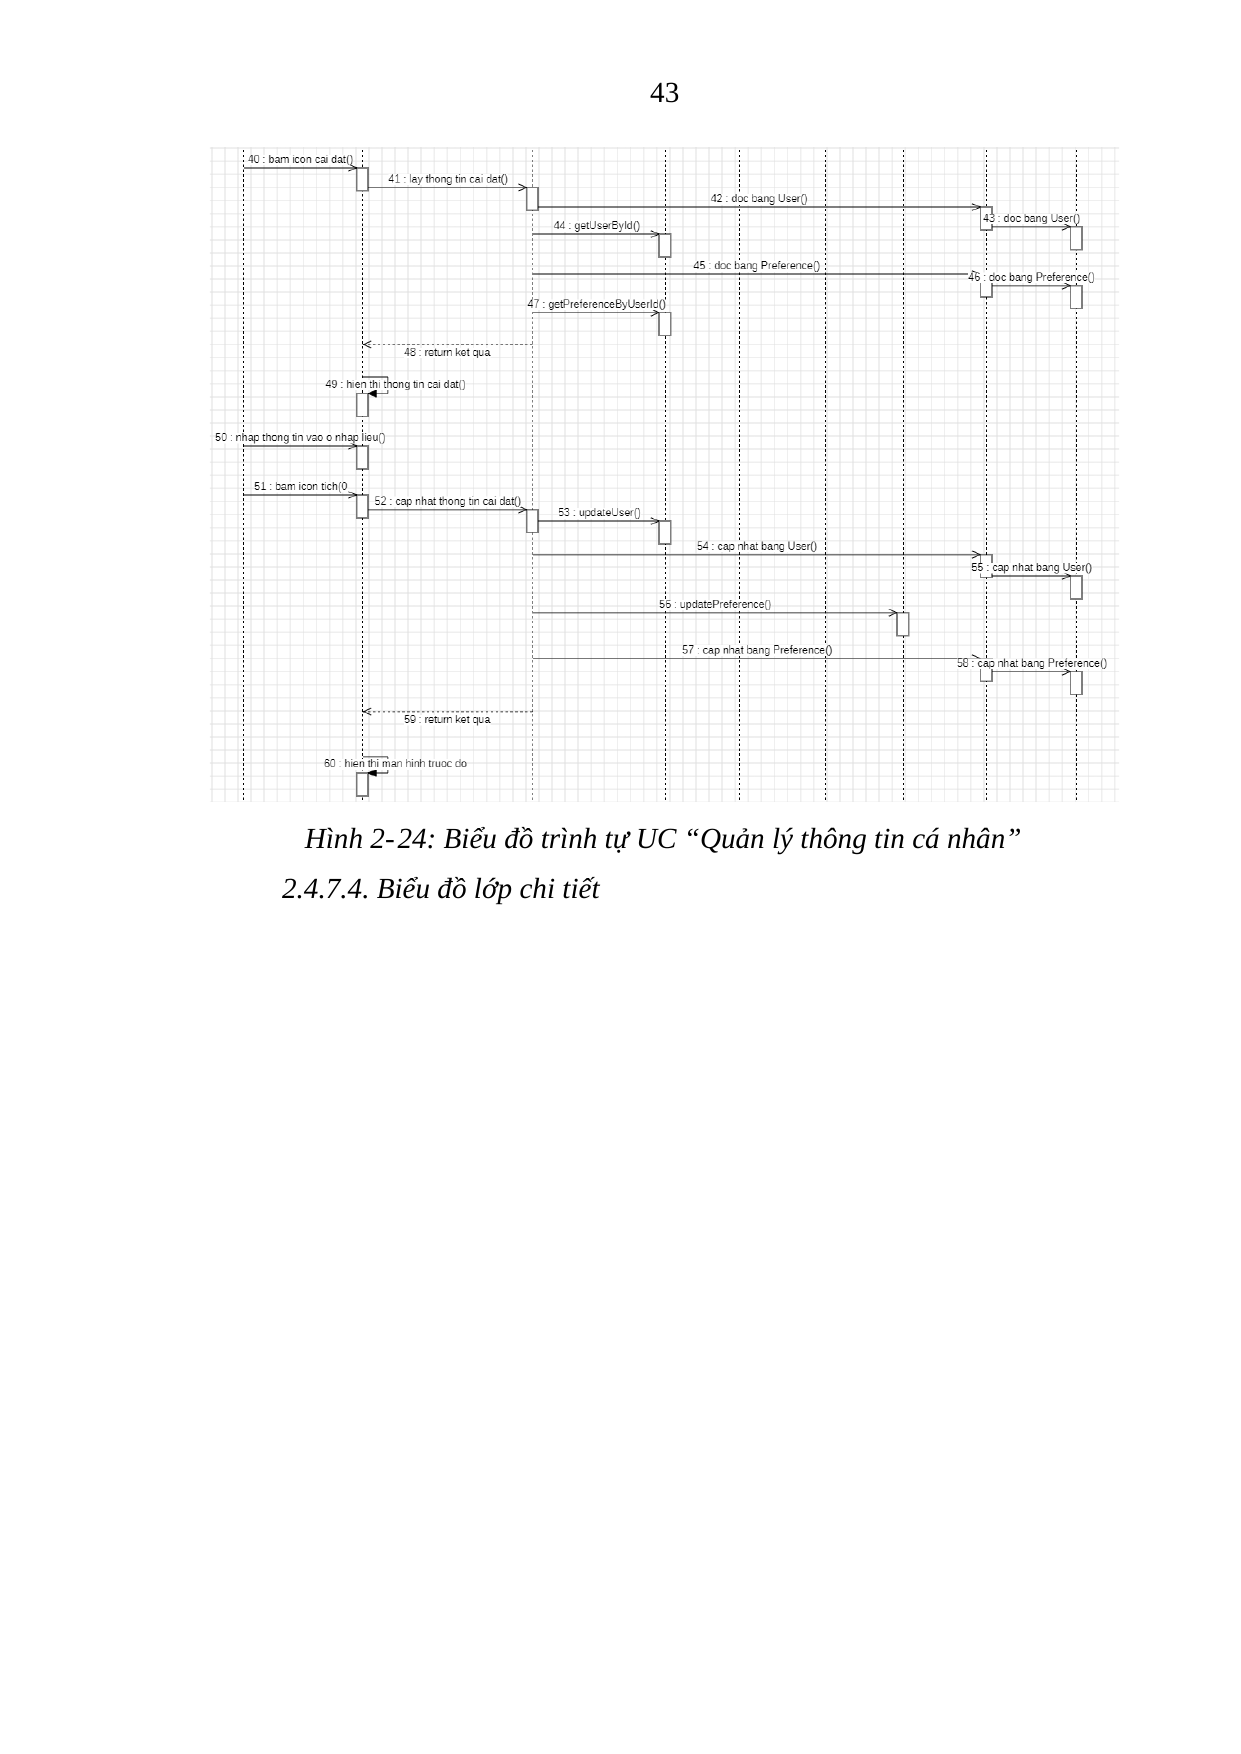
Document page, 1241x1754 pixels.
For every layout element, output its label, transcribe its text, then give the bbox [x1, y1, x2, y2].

text Biểu đồ lớp chi tiết [282, 871, 1122, 905]
picture [209, 147, 1120, 802]
text Hình -24: Biểu đồ trình tự UC “Quản lý thông tin cá nhân” [207, 821, 1122, 854]
